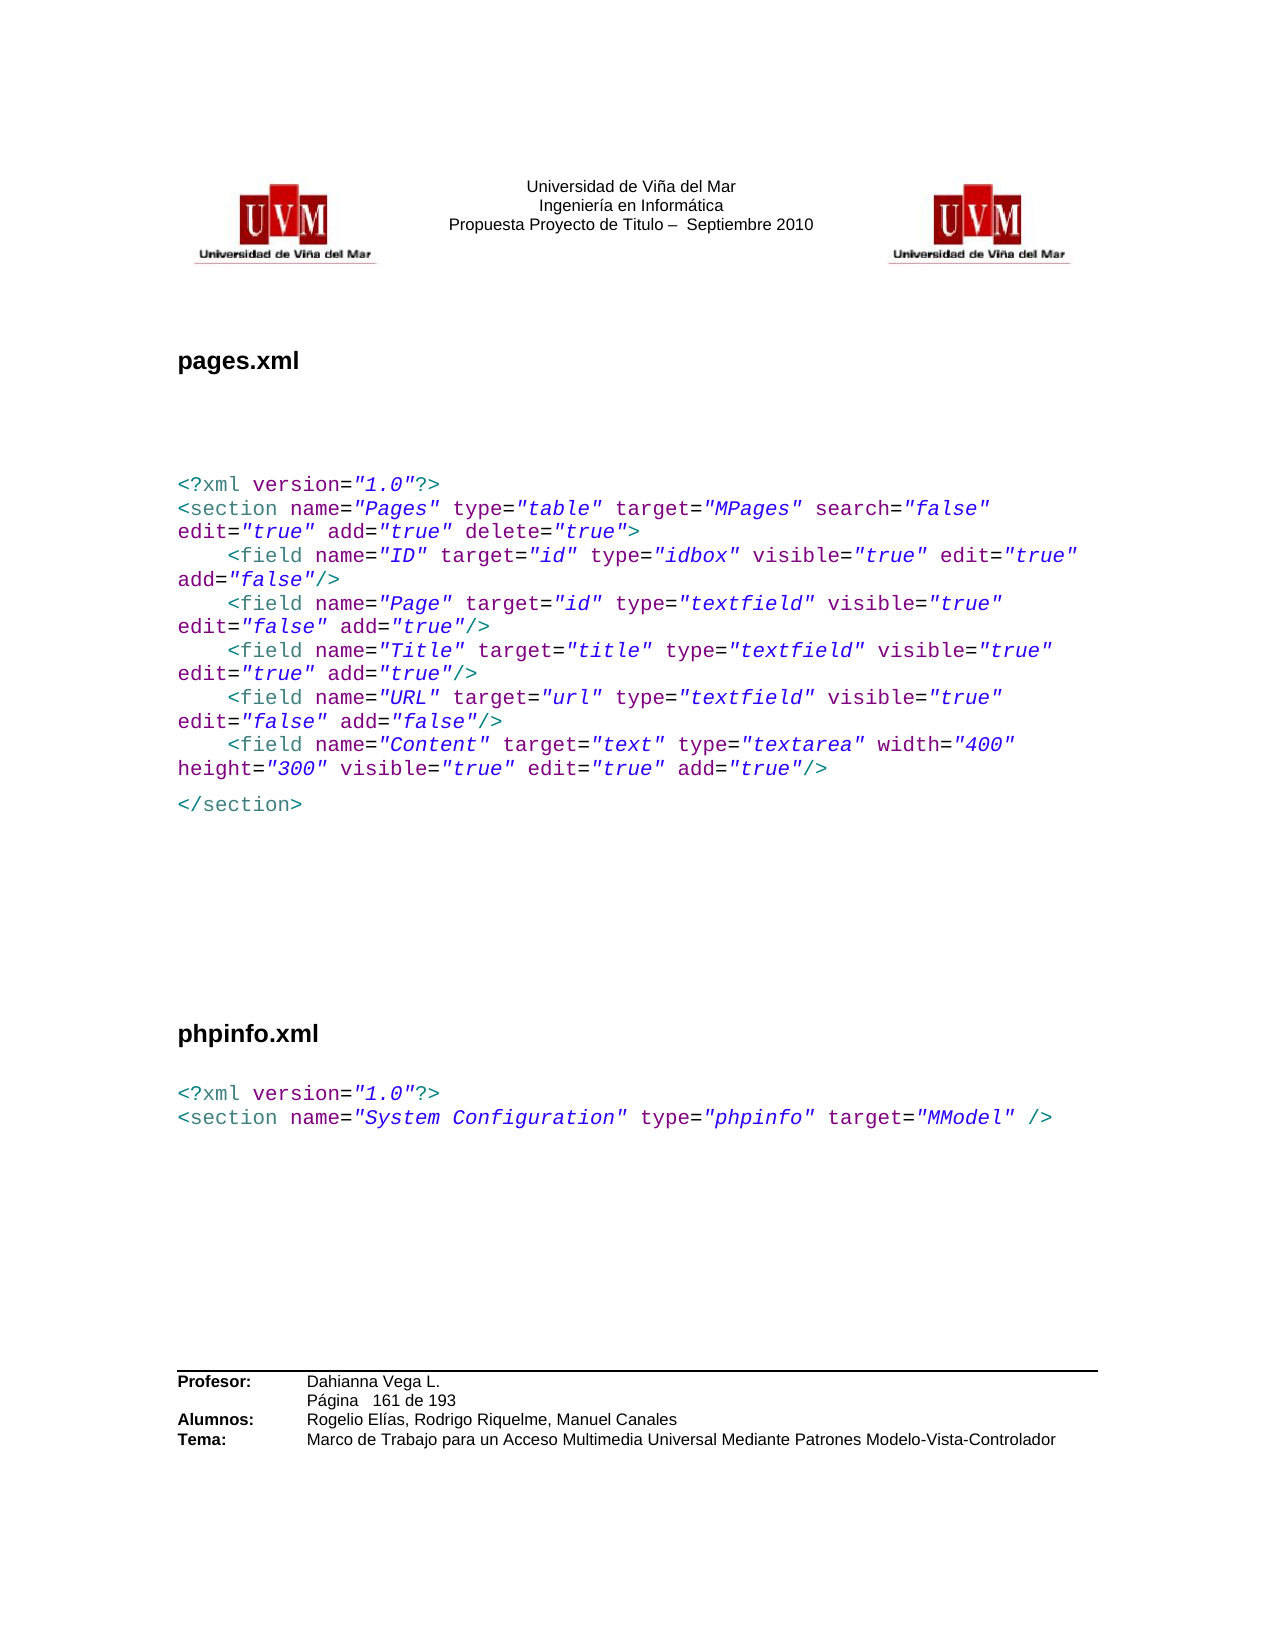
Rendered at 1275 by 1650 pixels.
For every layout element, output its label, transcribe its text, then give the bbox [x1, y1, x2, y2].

text </section> [177, 794, 1098, 818]
text <field name="Content" target="text" type="textarea" width="400" height="300" visible="true" edit="true" add="true"/> [177, 734, 1098, 782]
picture [177, 176, 390, 267]
text <field name="Page" target="id" type="textfield" visible="true" edit="false" add="true"/> [177, 592, 1098, 640]
text <?xml version="1.0"?> [177, 474, 1098, 498]
text phpinfo.xml [177, 1019, 1098, 1048]
text <field name="Title" target="title" type="textfield" visible="true" edit="true" add="true"/> [177, 640, 1098, 687]
text <?xml version="1.0"?> [177, 1083, 1098, 1107]
text <field name="URL" target="url" type="textfield" visible="true" edit="false" add="false"/> [177, 687, 1098, 734]
text <field name="ID" target="id" type="idbox" visible="true" edit="true" add="false"/> [177, 545, 1098, 592]
text <section name="Pages" type="table" target="MPages" search="false" edit="true" add="true" delete="true"> [177, 498, 1098, 545]
text <section name="System Configuration" type="phpinfo" target="MModel" /> [177, 1107, 1098, 1130]
text pages.xml [177, 346, 1098, 375]
picture [871, 176, 1084, 267]
